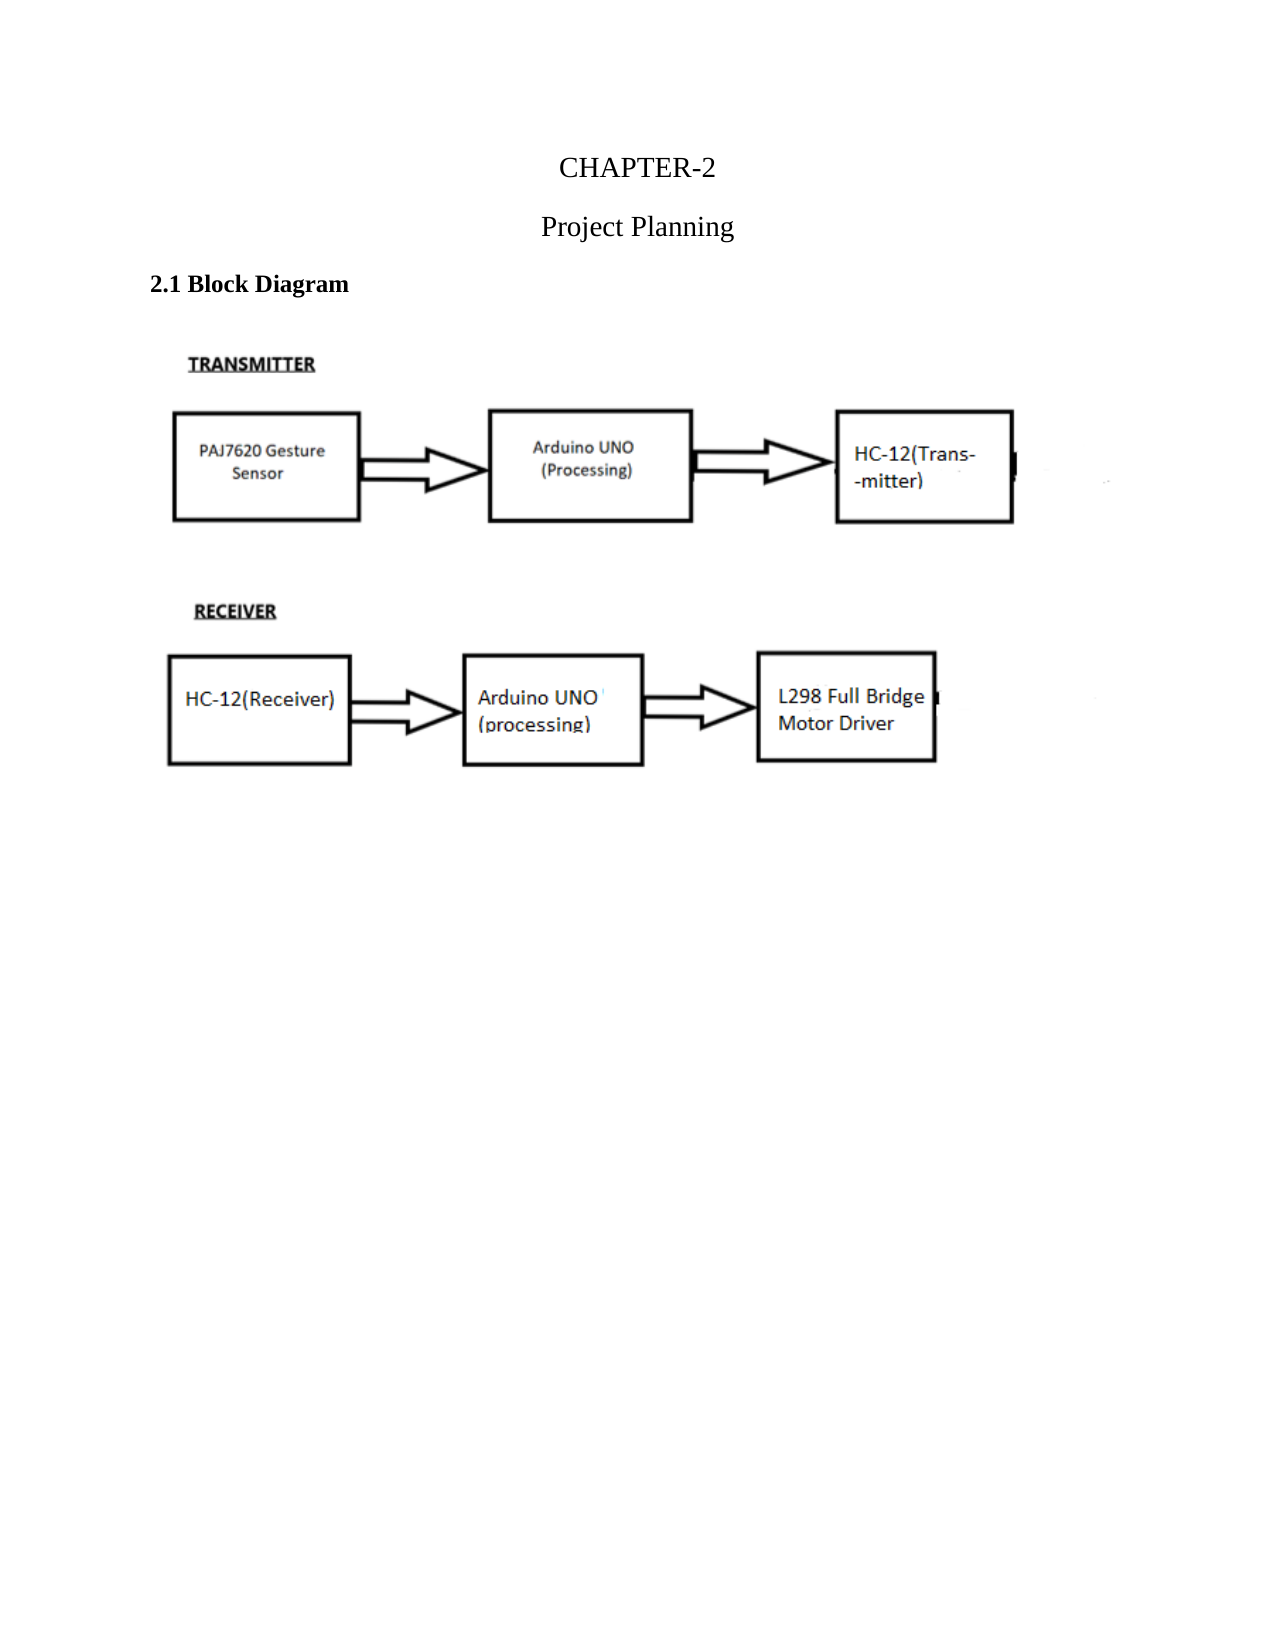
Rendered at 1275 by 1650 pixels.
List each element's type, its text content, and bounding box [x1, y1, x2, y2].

picture [150, 322, 1125, 845]
text 2.1 Block Diagram [150, 269, 1125, 297]
text CHAPTER-2 [150, 150, 1125, 183]
text Project Planning [150, 209, 1125, 243]
